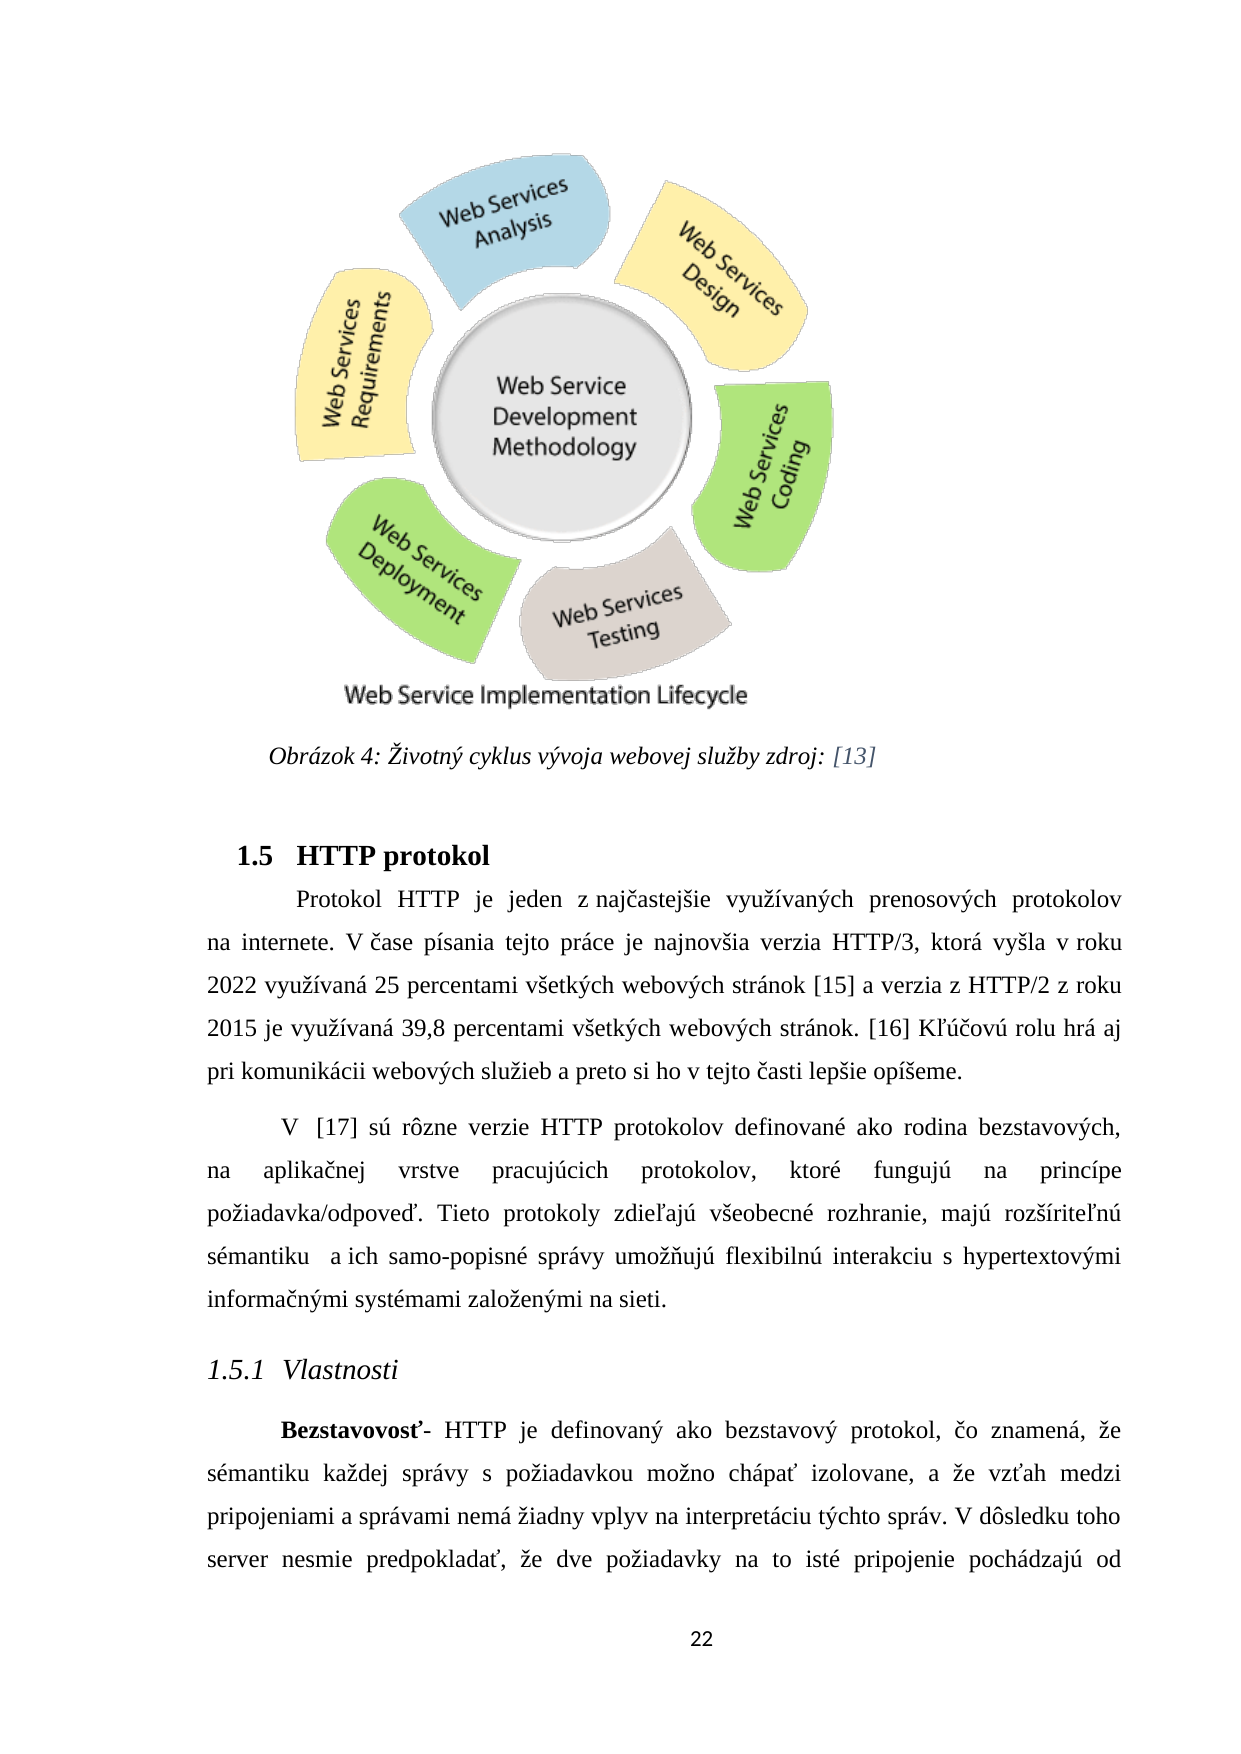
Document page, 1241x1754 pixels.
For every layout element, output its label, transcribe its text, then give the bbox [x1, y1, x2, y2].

picture [188, 147, 894, 712]
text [207, 1415, 1122, 1573]
subtitle Vlastnosti [207, 1352, 1122, 1386]
subtitle HTTP protokol [236, 838, 1122, 871]
text V sú rôzne verzie HTTP protokolov definované ako rodina bezstavových, na aplikačnej vrstve pracujúcich protokolov, ktoré fungujú na princípe požiadavka/odpoveď. Tieto protokoly zdieľajú všeobecné rozhranie, majú rozšíriteľnú sémantiku a ich samo-popisné správy umožňujú flexibilnú interakciu s hypertextovými informačnými systémami založenými na sieti. [207, 1112, 1122, 1313]
text Protokol HTTP je jeden z najčastejšie využívaných prenosových protokolov na internete. V čase písania tejto práce je najnovšia verzia HTTP/3, ktorá vyšla v roku 2022 využívaná 25 percentami všetkých webových stránok a verzia z HTTP/2 z roku 2015 je využívaná 39,8 percentami všetkých webových stránok. Kľúčovú rolu hrá aj pri komunikácii webových služieb a preto si ho v tejto časti lepšie opíšeme. [207, 884, 1122, 1085]
